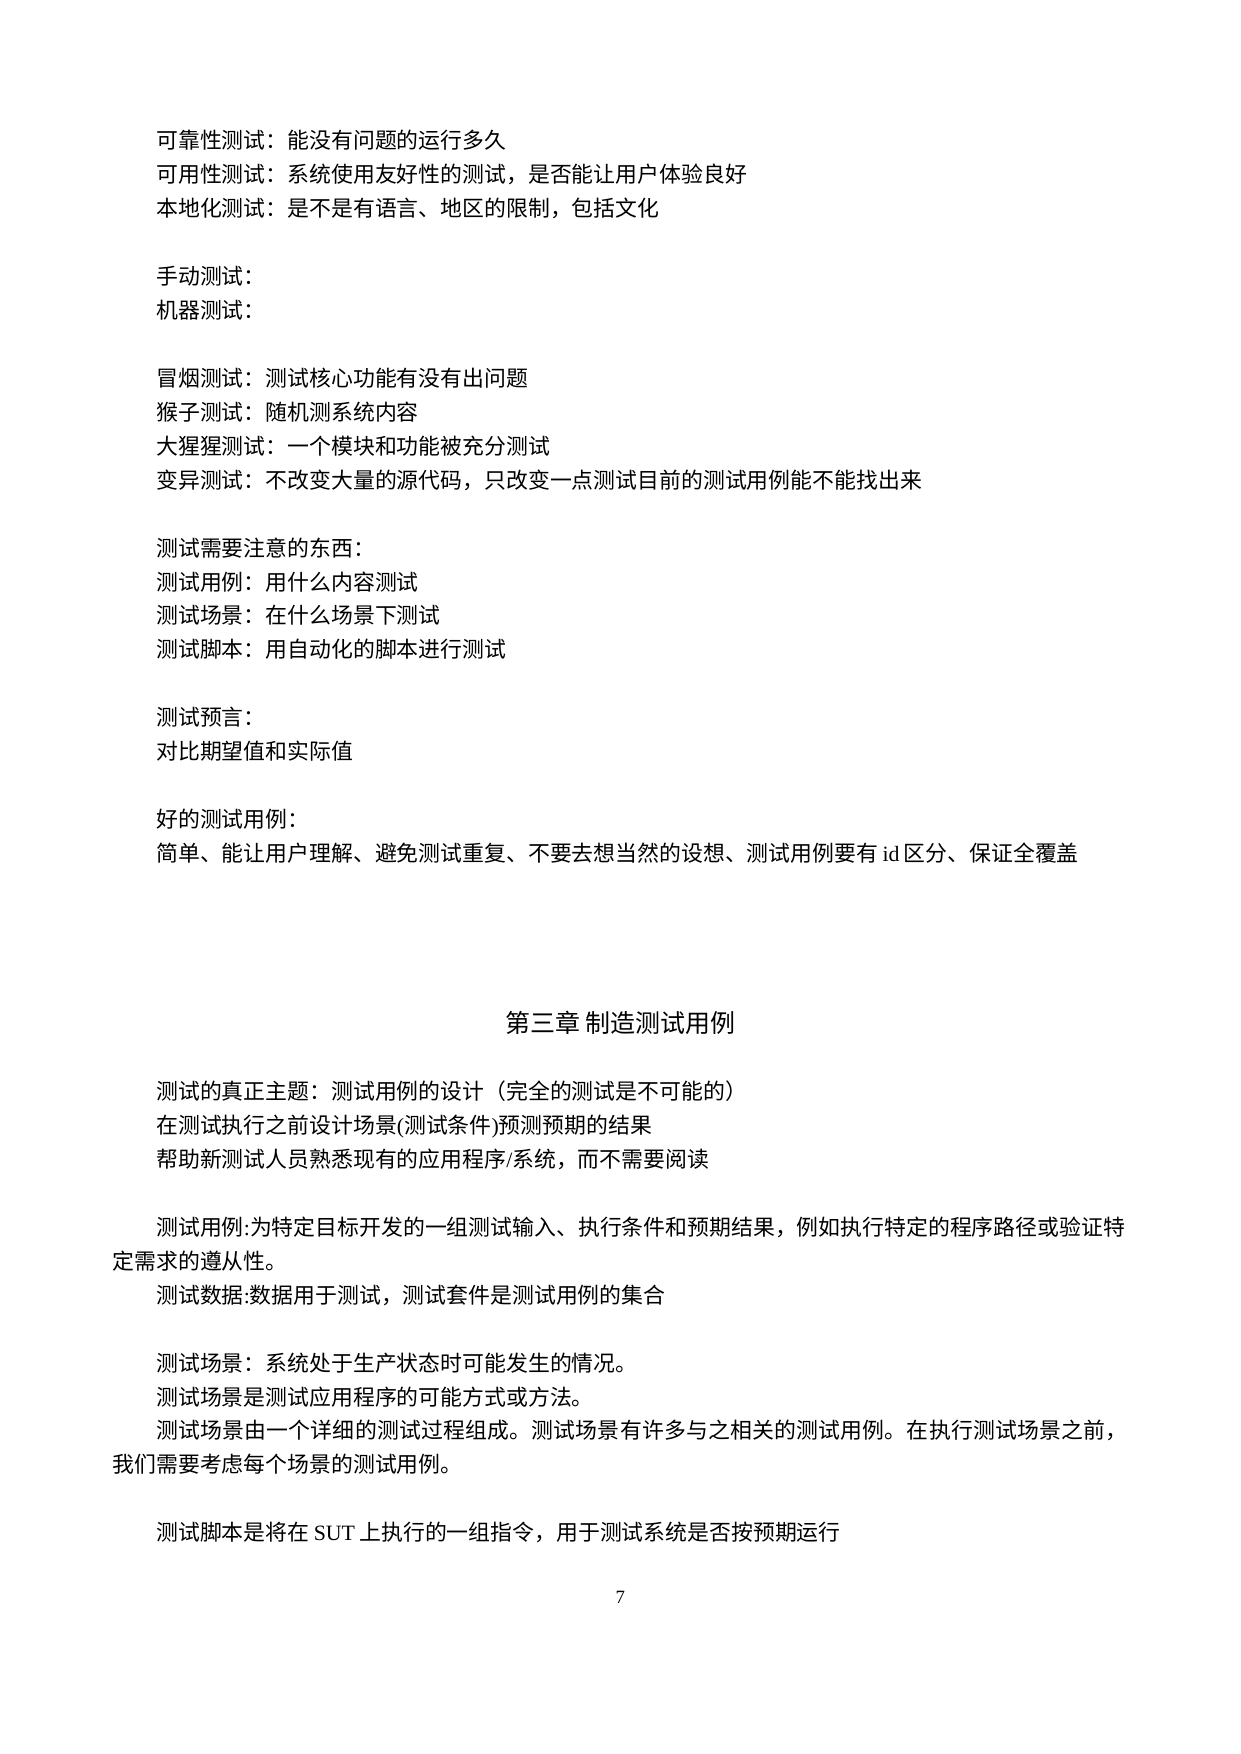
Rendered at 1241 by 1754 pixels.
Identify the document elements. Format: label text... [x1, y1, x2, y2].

text 好的测试用例： [112, 801, 1128, 835]
text 测试场景由一个详细的测试过程组成。测试场景有许多与之相关的测试用例。在执行测试场景之前，我们需要考虑每个场景的测试用例。 [112, 1412, 1128, 1480]
text 测试场景是测试应用程序的可能方式或方法。 [112, 1378, 1128, 1412]
text 测试的真正主题：测试用例的设计（完全的测试是不可能的） [112, 1073, 1128, 1107]
text 可用性测试：系统使用友好性的测试，是否能让用户体验良好 [112, 156, 1128, 190]
text 测试场景：在什么场景下测试 [112, 597, 1128, 631]
subtitle 第三章 制造测试用例 [112, 988, 1128, 1056]
text 变异测试：不改变大量的源代码，只改变一点测试目前的测试用例能不能找出来 [112, 462, 1128, 496]
text 机器测试： [112, 292, 1128, 326]
text 对比期望值和实际值 [112, 733, 1128, 767]
text 可靠性测试：能没有问题的运行多久 [112, 122, 1128, 156]
text 测试脚本：用自动化的脚本进行测试 [112, 631, 1128, 665]
text 测试脚本是将在SUT上执行的一组指令，用于测试系统是否按预期运行 [112, 1514, 1128, 1548]
text 帮助新测试人员熟悉现有的应用程序/系统，而不需要阅读 [112, 1141, 1128, 1175]
text 测试用例：用什么内容测试 [112, 563, 1128, 597]
text 测试场景：系统处于生产状态时可能发生的情况。 [112, 1344, 1128, 1378]
text 猴子测试：随机测系统内容 [112, 394, 1128, 428]
text 大猩猩测试：一个模块和功能被充分测试 [112, 428, 1128, 462]
text 测试预言： [112, 699, 1128, 733]
text 测试需要注意的东西： [112, 529, 1128, 563]
text 手动测试： [112, 258, 1128, 292]
text 测试用例:为特定目标开发的一组测试输入、执行条件和预期结果，例如执行特定的程序路径或验证特定需求的遵从性。 [112, 1209, 1128, 1277]
text 在测试执行之前设计场景(测试条件)预测预期的结果 [112, 1107, 1128, 1141]
text 简单、能让用户理解、避免测试重复、不要去想当然的设想、测试用例要有id区分、保证全覆盖 [112, 835, 1128, 869]
text 本地化测试：是不是有语言、地区的限制，包括文化 [112, 190, 1128, 224]
text 测试数据:数据用于测试，测试套件是测试用例的集合 [112, 1277, 1128, 1311]
text 冒烟测试：测试核心功能有没有出问题 [112, 360, 1128, 394]
